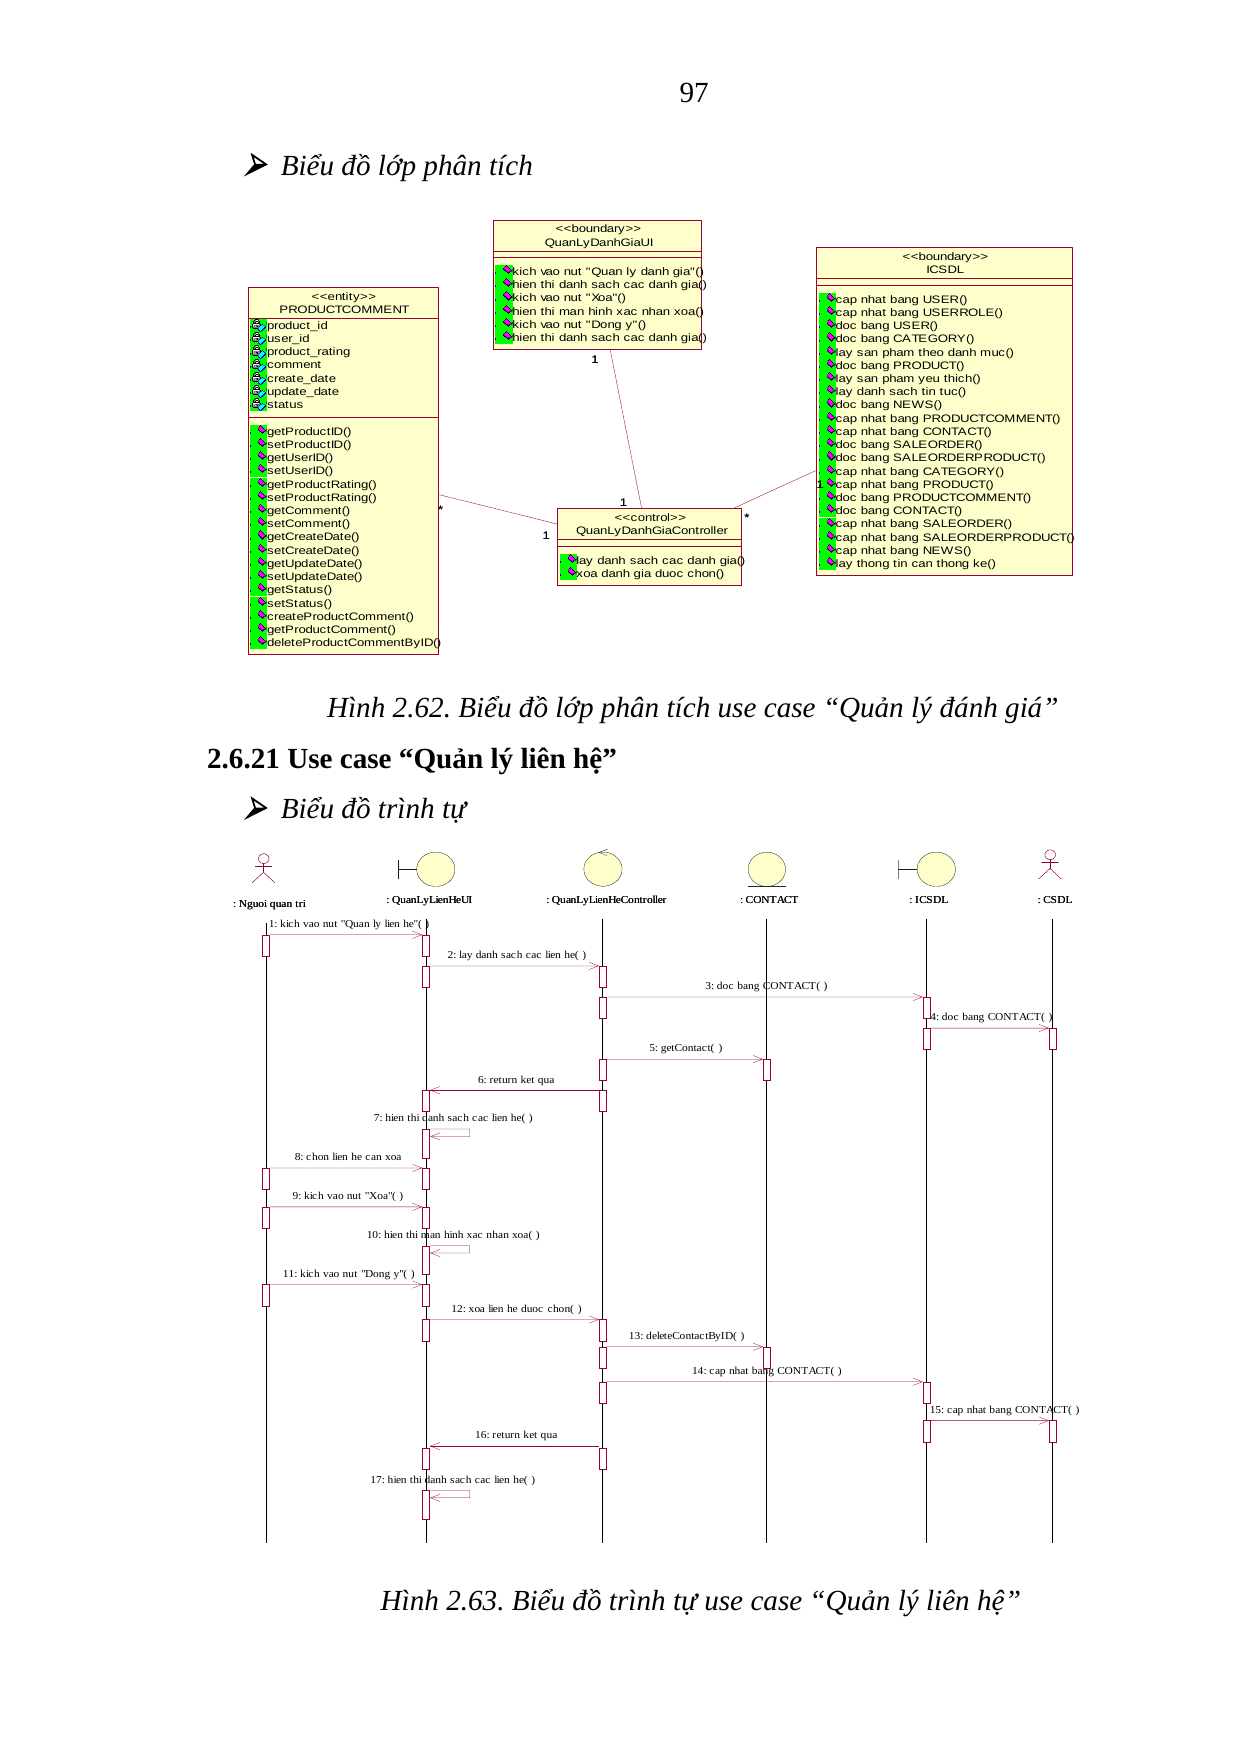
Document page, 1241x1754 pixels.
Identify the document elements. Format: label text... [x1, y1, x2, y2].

subtitle Use case “Quản lý liên hệ” [207, 741, 1122, 774]
list Biểu đồ lớp phân tích [243, 148, 1122, 181]
list Biểu đồ trình tự [243, 791, 1122, 825]
